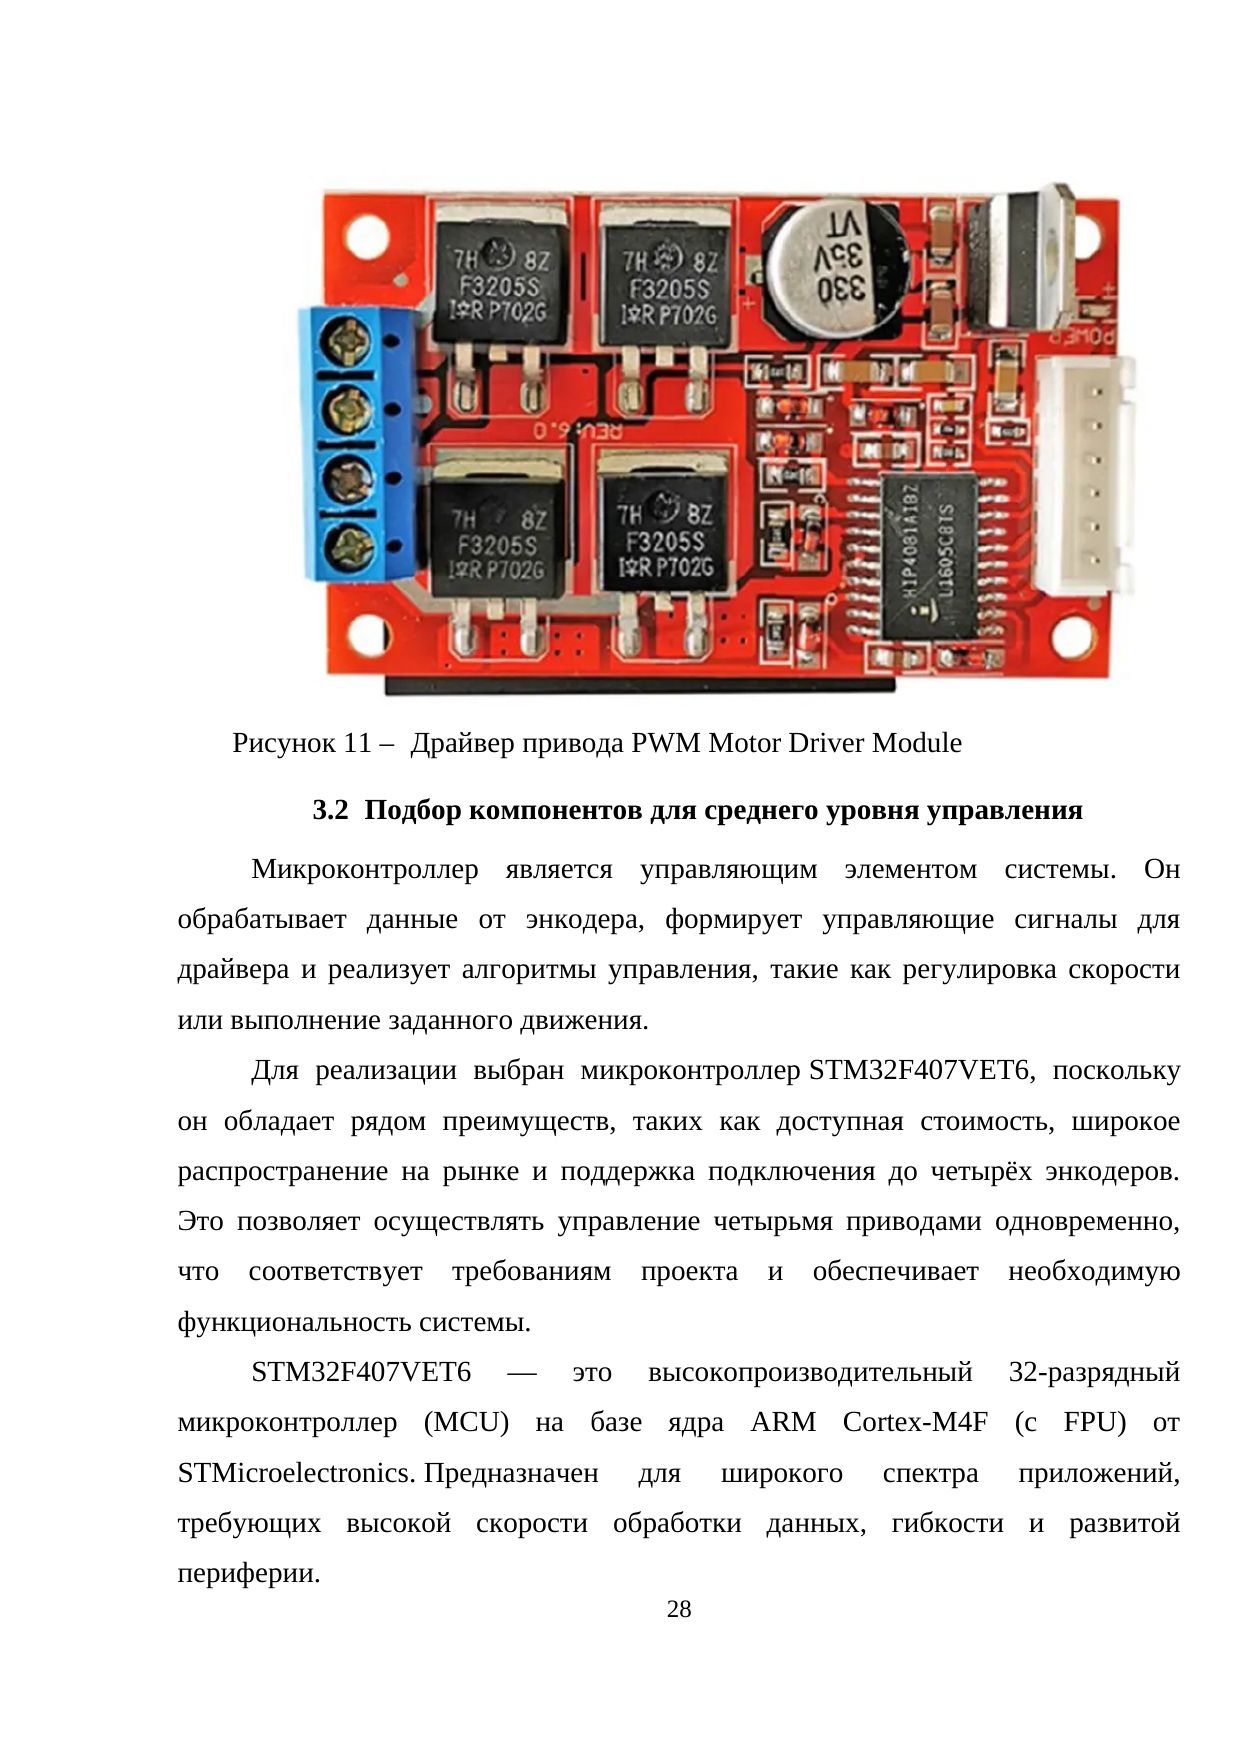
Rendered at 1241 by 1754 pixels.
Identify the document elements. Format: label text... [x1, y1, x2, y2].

text Для реализации выбран микроконтроллер STM32F407VET6, поскольку он обладает рядом преимуществ, таких как доступная стоимость, широкое распространение на рынке и поддержка подключения до четырёх энкодеров. Это позволяет осуществлять управление четырьмя приводами одновременно, что соответствует требованиям проекта и обеспечивает необходимую функциональность системы. [177, 1052, 1181, 1337]
subtitle Подбор компонентов для среднего уровня управления [215, 792, 1181, 826]
picture [281, 118, 1151, 709]
text STM32F407VET6 — это высокопроизводительный 32-разрядный микроконтроллер (MCU) на базе ядра ARM Cortex-M4F (с FPU) от STMicroelectronics. Предназначен для широкого спектра приложений, требующих высокой скорости обработки данных, гибкости и развитой периферии. [177, 1354, 1181, 1589]
text Драйвер привода PWM Motor Driver Module [94, 725, 1181, 759]
text Микроконтроллер является управляющим элементом системы. Он обрабатывает данные от энкодера, формирует управляющие сигналы для драйвера и реализует алгоритмы управления, такие как регулировка скорости или выполнение заданного движения. [177, 851, 1181, 1036]
